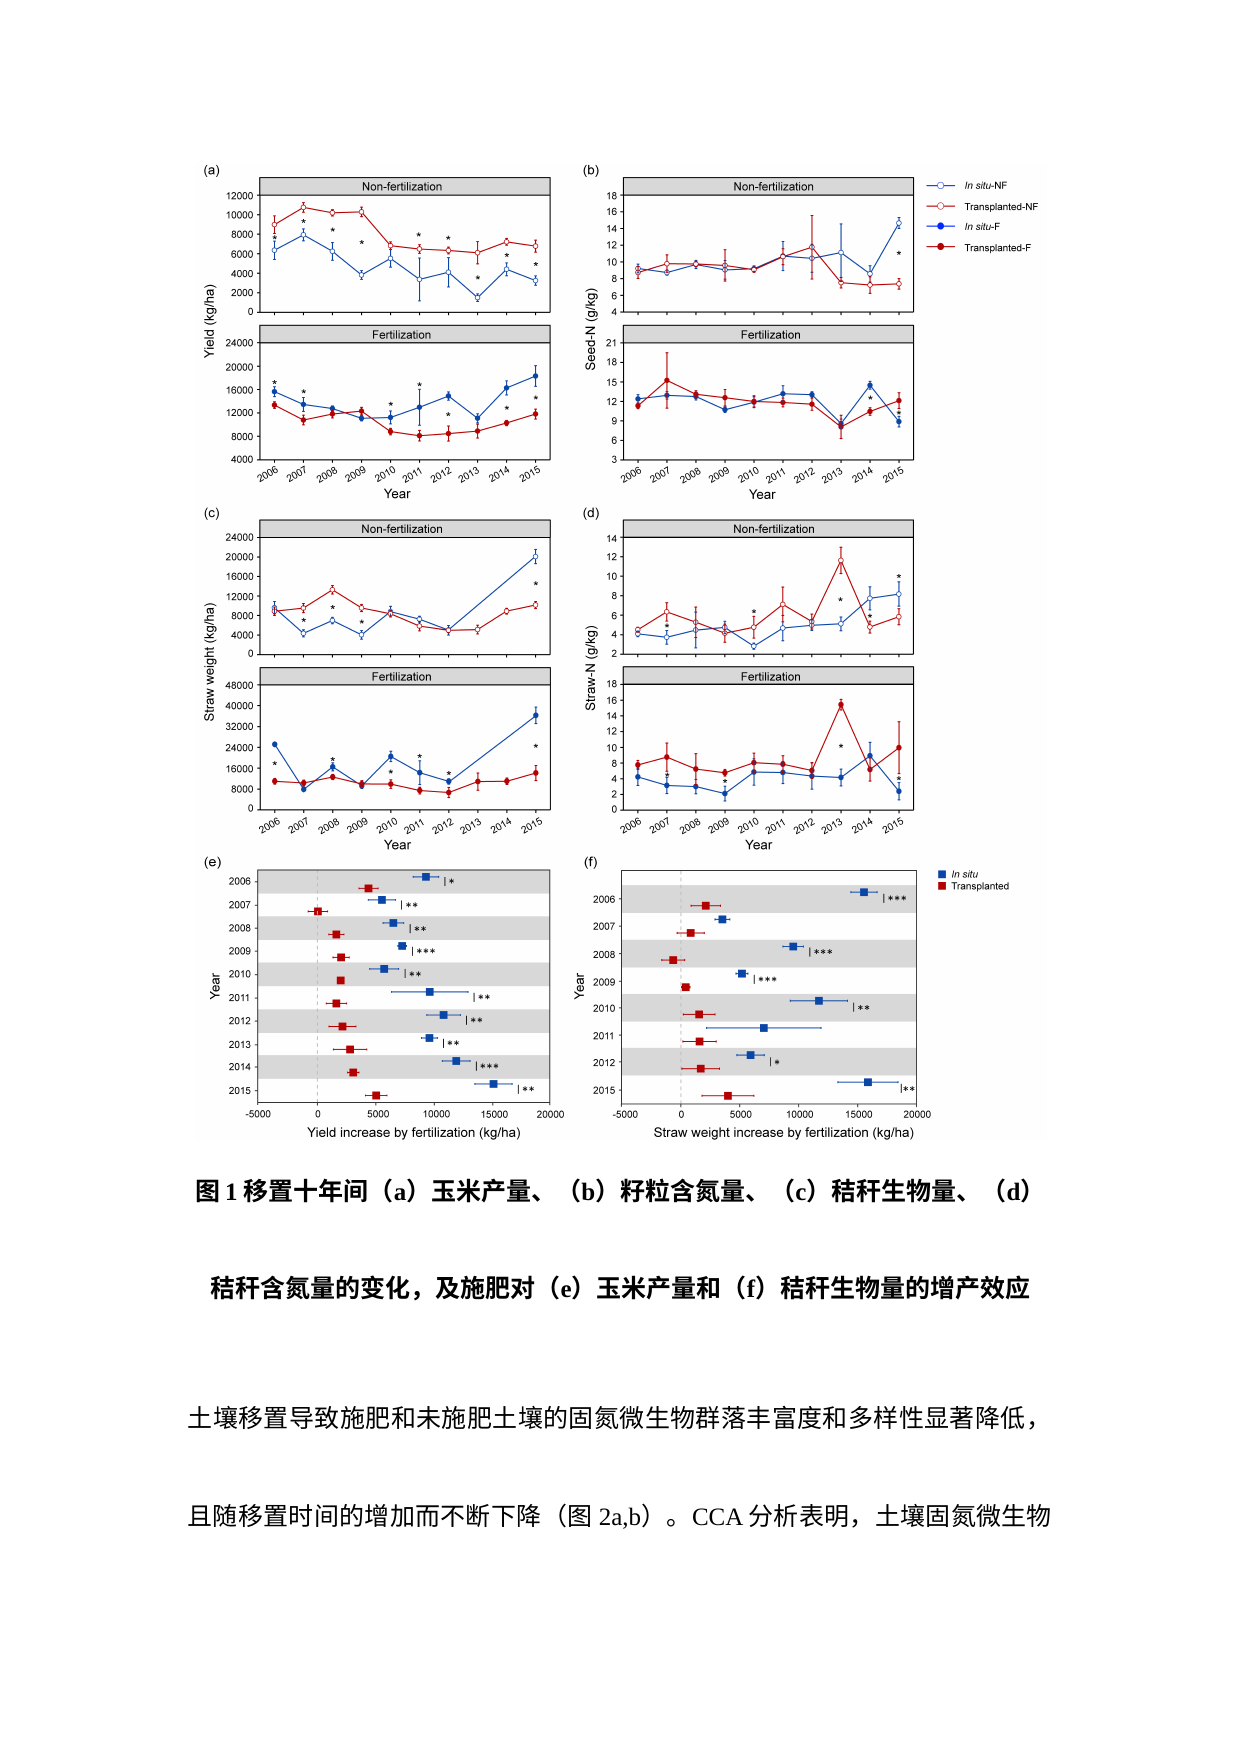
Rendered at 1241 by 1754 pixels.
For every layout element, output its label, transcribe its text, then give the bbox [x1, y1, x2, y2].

text 图1 移置十年间（a）玉米产量、（b）籽粒含氮量、（c）秸秆生物量、（d）秸秆含氮量的变化，及施肥对（e）玉米产量和（f）秸秆生物量的增产效应 [187, 1157, 1053, 1319]
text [187, 1384, 1053, 1547]
